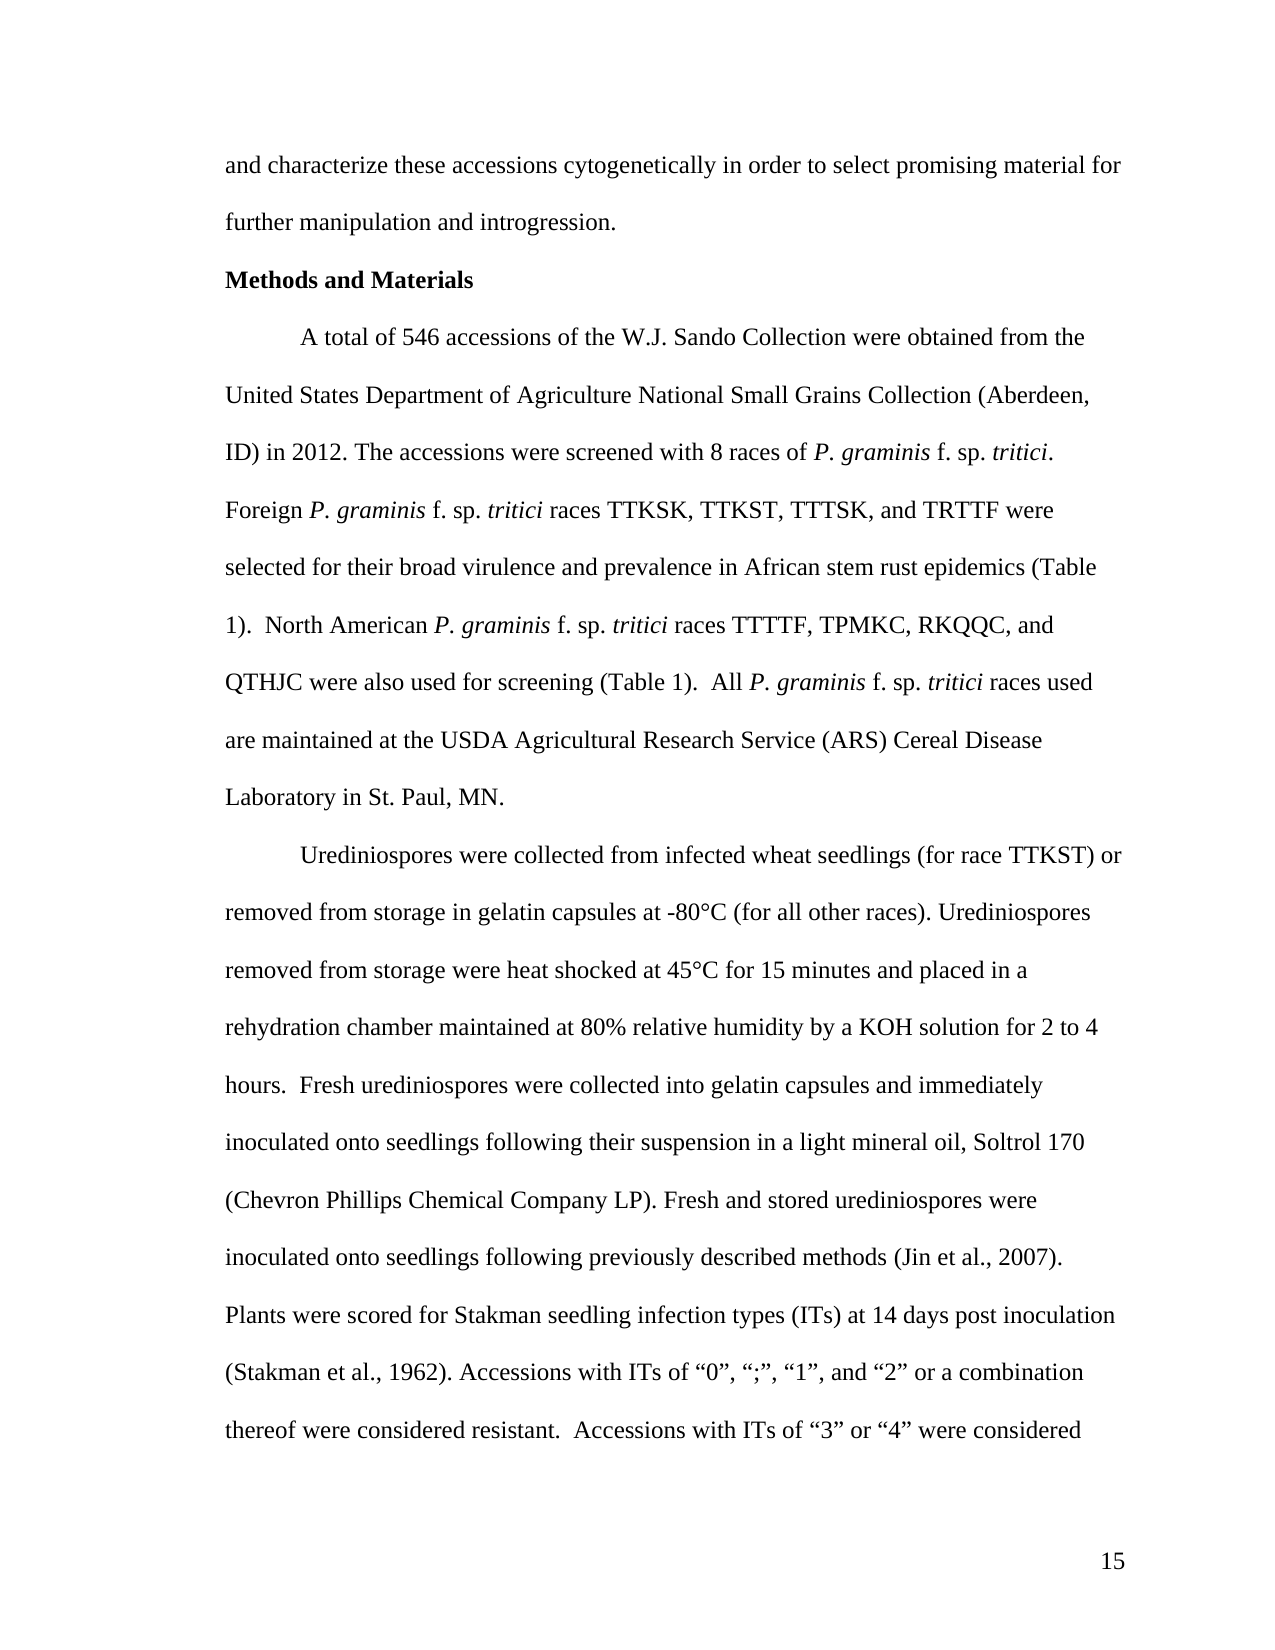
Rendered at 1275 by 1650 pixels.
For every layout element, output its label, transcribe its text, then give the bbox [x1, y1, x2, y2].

text Methods and Materials [225, 265, 1125, 294]
text A total of 546 accessions of the W.J. Sando Collection were obtained from the United States Department of Agriculture National Small Grains Collection (Aberdeen, ID) in 2012. The accessions were screened with 8 races of P. graminis f. sp. tritici. Foreign P. graminis f. sp. tritici races TTKSK, TTKST, TTTSK, and TRTTF were selected for their broad virulence and prevalence in African stem rust epidemics (Table 1). North American P. graminis f. sp. tritici races TTTTF, TPMKC, RKQQC, and QTHJC were also used for screening (Table 1). All P. graminis f. sp. tritici races used are maintained at the USDA Agricultural Research Service (ARS) Cereal Disease Laboratory in St. Paul, MN. [225, 322, 1125, 811]
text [225, 840, 1125, 1444]
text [225, 150, 1125, 236]
